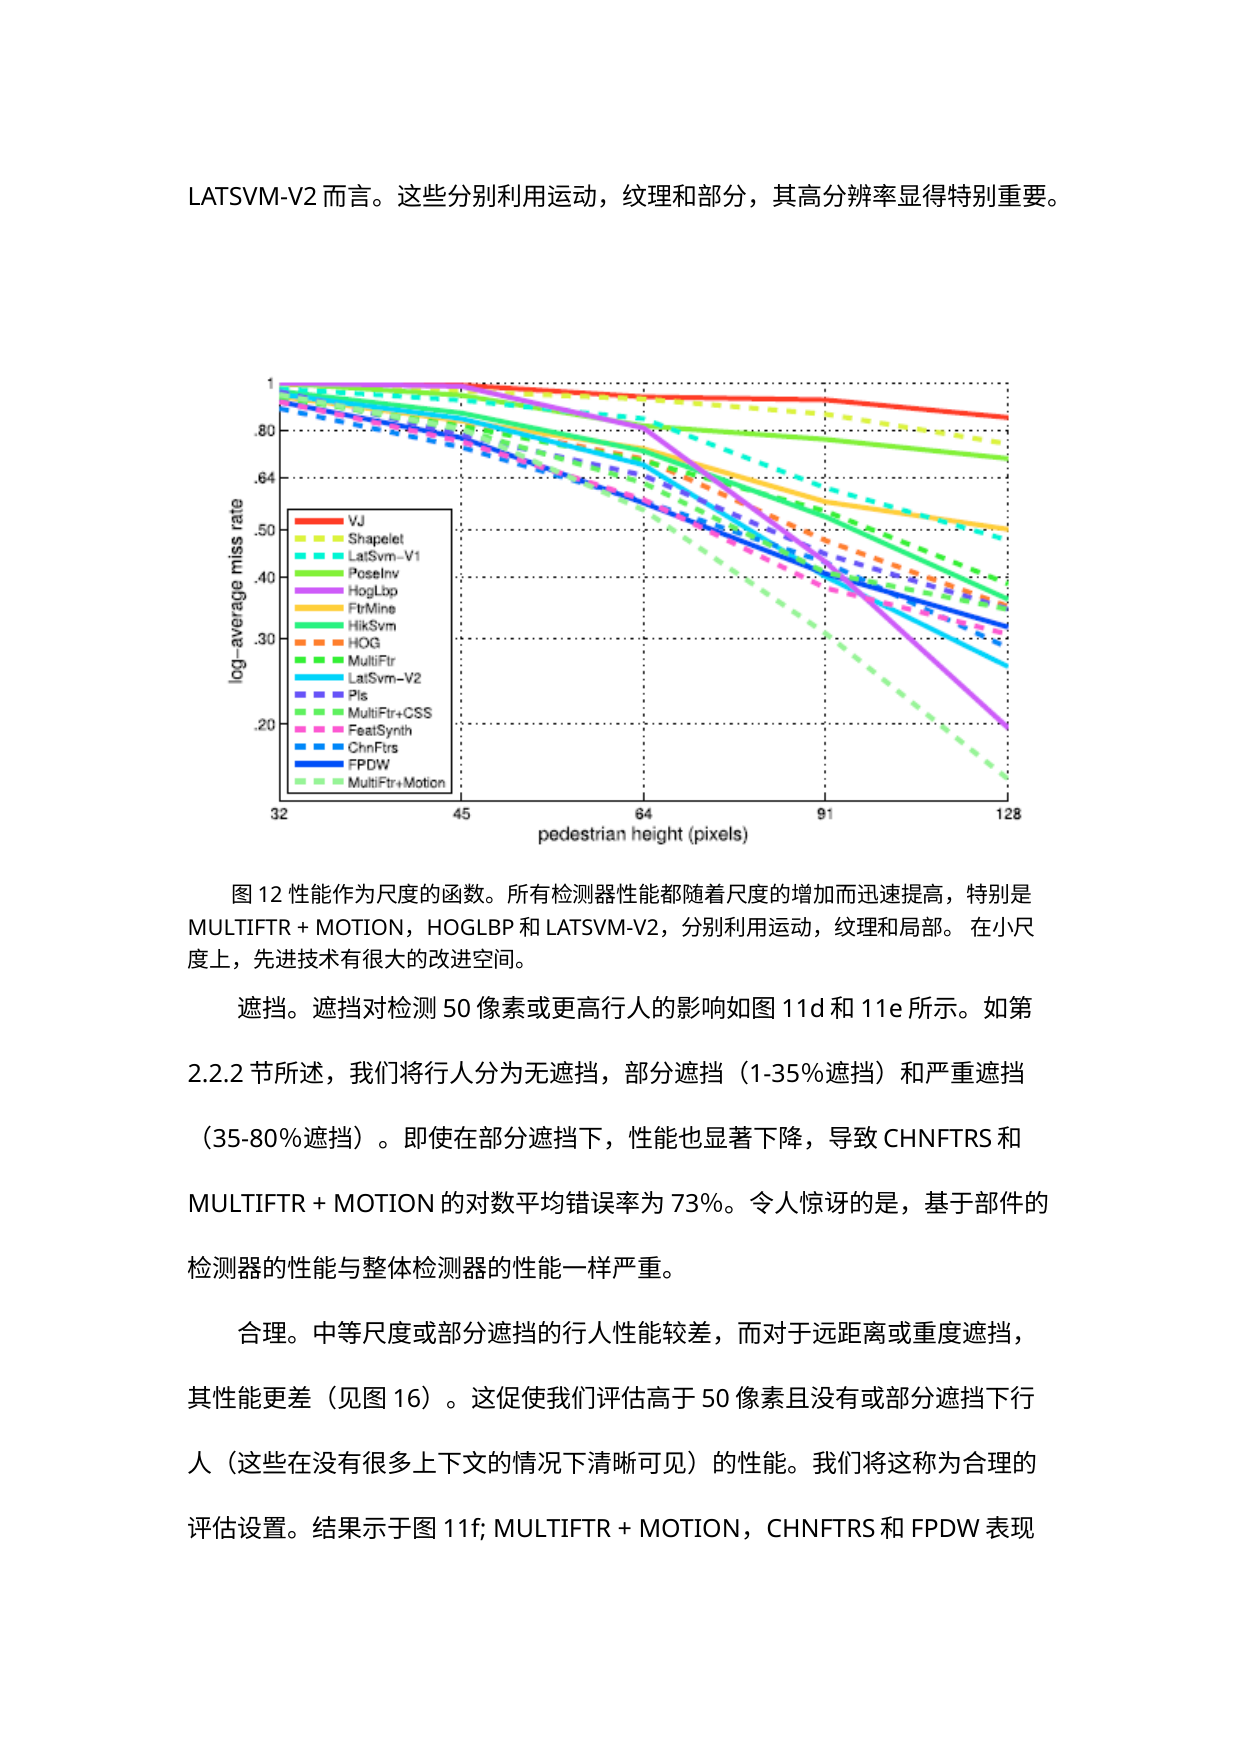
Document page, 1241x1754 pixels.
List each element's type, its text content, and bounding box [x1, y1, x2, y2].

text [187, 162, 1053, 227]
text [187, 1299, 1053, 1559]
text 遮挡。遮挡对检测50像素或更高行人的影响如图11d和11e所示。如第2.2.2节所述，我们将行人分为无遮挡，部分遮挡（1-35％遮挡）和严重遮挡（35-80％遮挡）。即使在部分遮挡下，性能也显著下降，导致CHNFTRS和MULTIFTR + MOTION的对数平均错误率为73％。令人惊讶的是，基于部件的检测器的性能与整体检测器的性能一样严重。 [187, 974, 1053, 1299]
picture [188, 357, 1053, 862]
